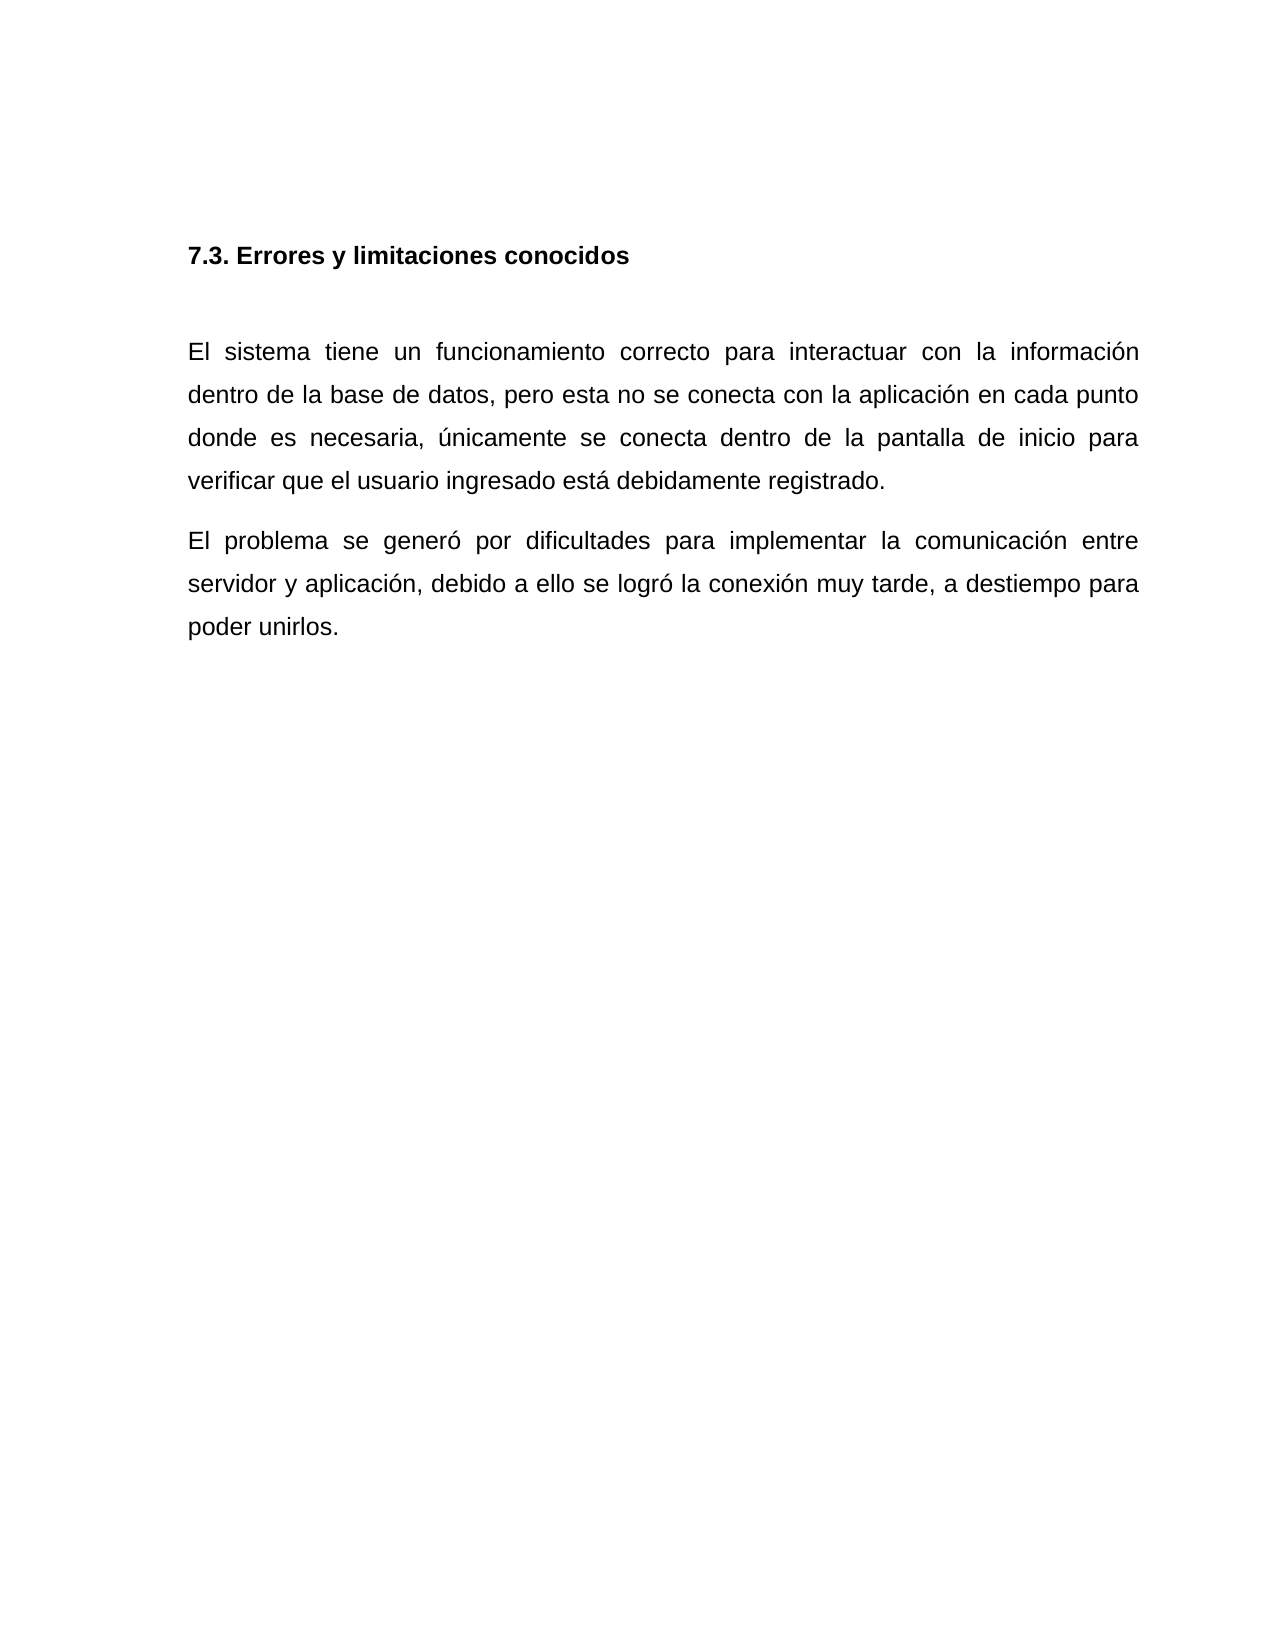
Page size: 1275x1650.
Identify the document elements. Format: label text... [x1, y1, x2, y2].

text El problema se generó por dificultades para implementar la comunicación entre servidor y aplicación, debido a ello se logró la conexión muy tarde, a destiempo para poder unirlos. [188, 526, 1141, 641]
text 7.3. Errores y limitaciones conocidos [188, 241, 1141, 270]
text El sistema tiene un funcionamiento correcto para interactuar con la información dentro de la base de datos, pero esta no se conecta con la aplicación en cada punto donde es necesaria, únicamente se conecta dentro de la pantalla de inicio para verificar que el usuario ingresado está debidamente registrado. [188, 337, 1141, 495]
